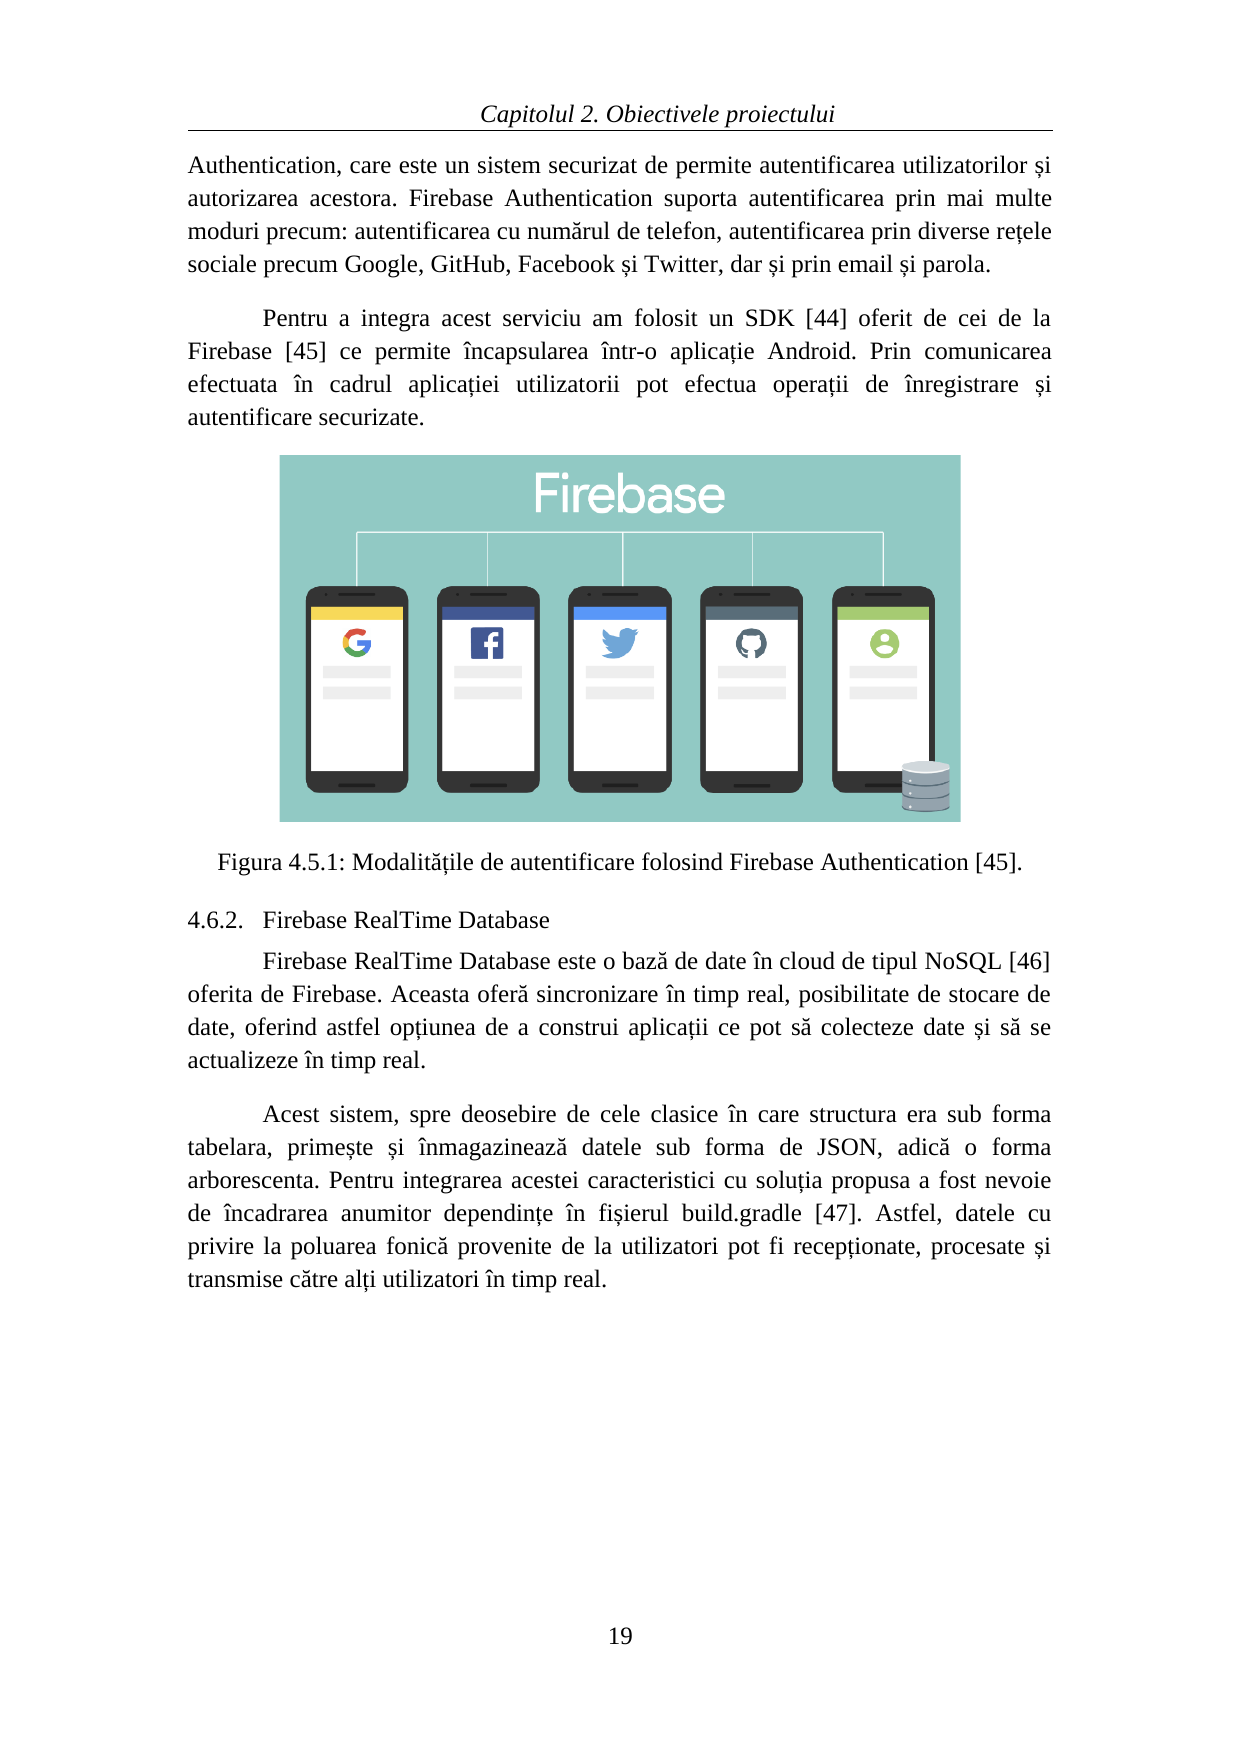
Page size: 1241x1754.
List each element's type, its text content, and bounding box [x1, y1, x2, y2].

text Pentru a integra acest serviciu am folosit un SDK [44] oferit de cei de la Firebase [45] ce permite încapsularea într-o aplicație Android. Prin comunicarea efectuata în cadrul aplicației utilizatorii pot efectua operații de înregistrare și autentificare securizate. [187, 303, 1053, 431]
text Acest sistem, spre deosebire de cele clasice în care structura era sub forma tabelara, primește și înmagazinează datele sub forma de JSON, adică o forma arborescenta. Pentru integrarea acestei caracteristici cu soluția propusa a fost nevoie de încadrarea anumitor dependințe în fișierul build.gradle [47]. Astfel, datele cu privire la poluarea fonică provenite de la utilizatori pot fi recepționate, procesate și transmise către alți utilizatori în timp real. [187, 1099, 1053, 1293]
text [187, 150, 1053, 278]
text Firebase RealTime Database este o bază de date în cloud de tipul NoSQL [46] oferita de Firebase. Aceasta oferă sincronizare în timp real, posibilitate de stocare de date, oferind astfel opțiunea de a construi aplicații ce pot să colecteze date și să se actualizeze în timp real. [187, 946, 1053, 1074]
picture [279, 455, 961, 822]
subtitle Firebase RealTime Database [187, 905, 1053, 934]
text Figura 4.5.1: Modalitățile de autentificare folosind Firebase Authentication [45]. [187, 847, 1053, 876]
